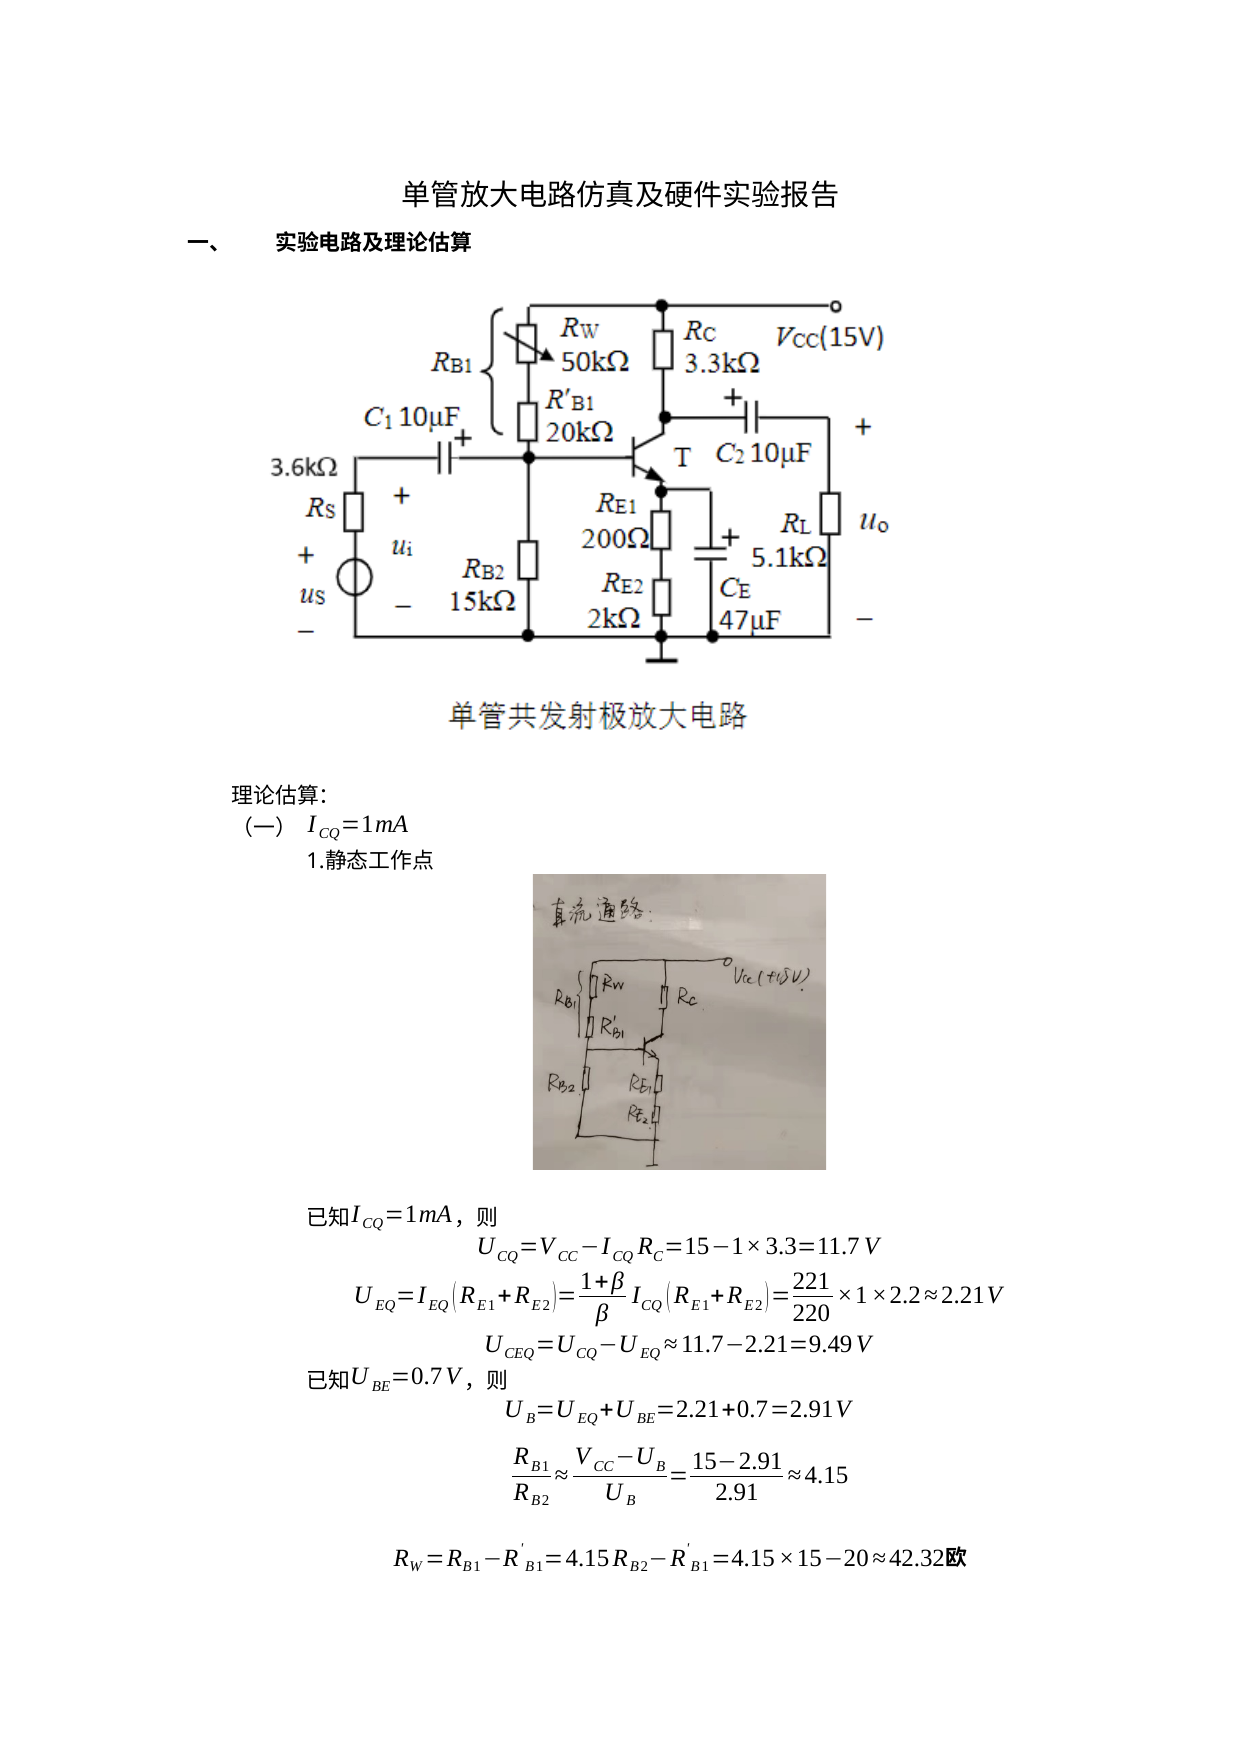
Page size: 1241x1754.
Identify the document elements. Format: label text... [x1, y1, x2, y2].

list 已知，则 [306, 1362, 1053, 1395]
list 已知，则 [306, 1200, 1053, 1232]
text 单管放大电路仿真及硬件实验报告 [187, 160, 1053, 225]
list 1.静态工作点 [306, 842, 1053, 875]
list 实验电路及理论估算 [187, 225, 1053, 257]
list 理论估算： [231, 777, 1053, 810]
picture [231, 257, 939, 769]
list 欧 [306, 1525, 1053, 1590]
picture [532, 874, 827, 1170]
